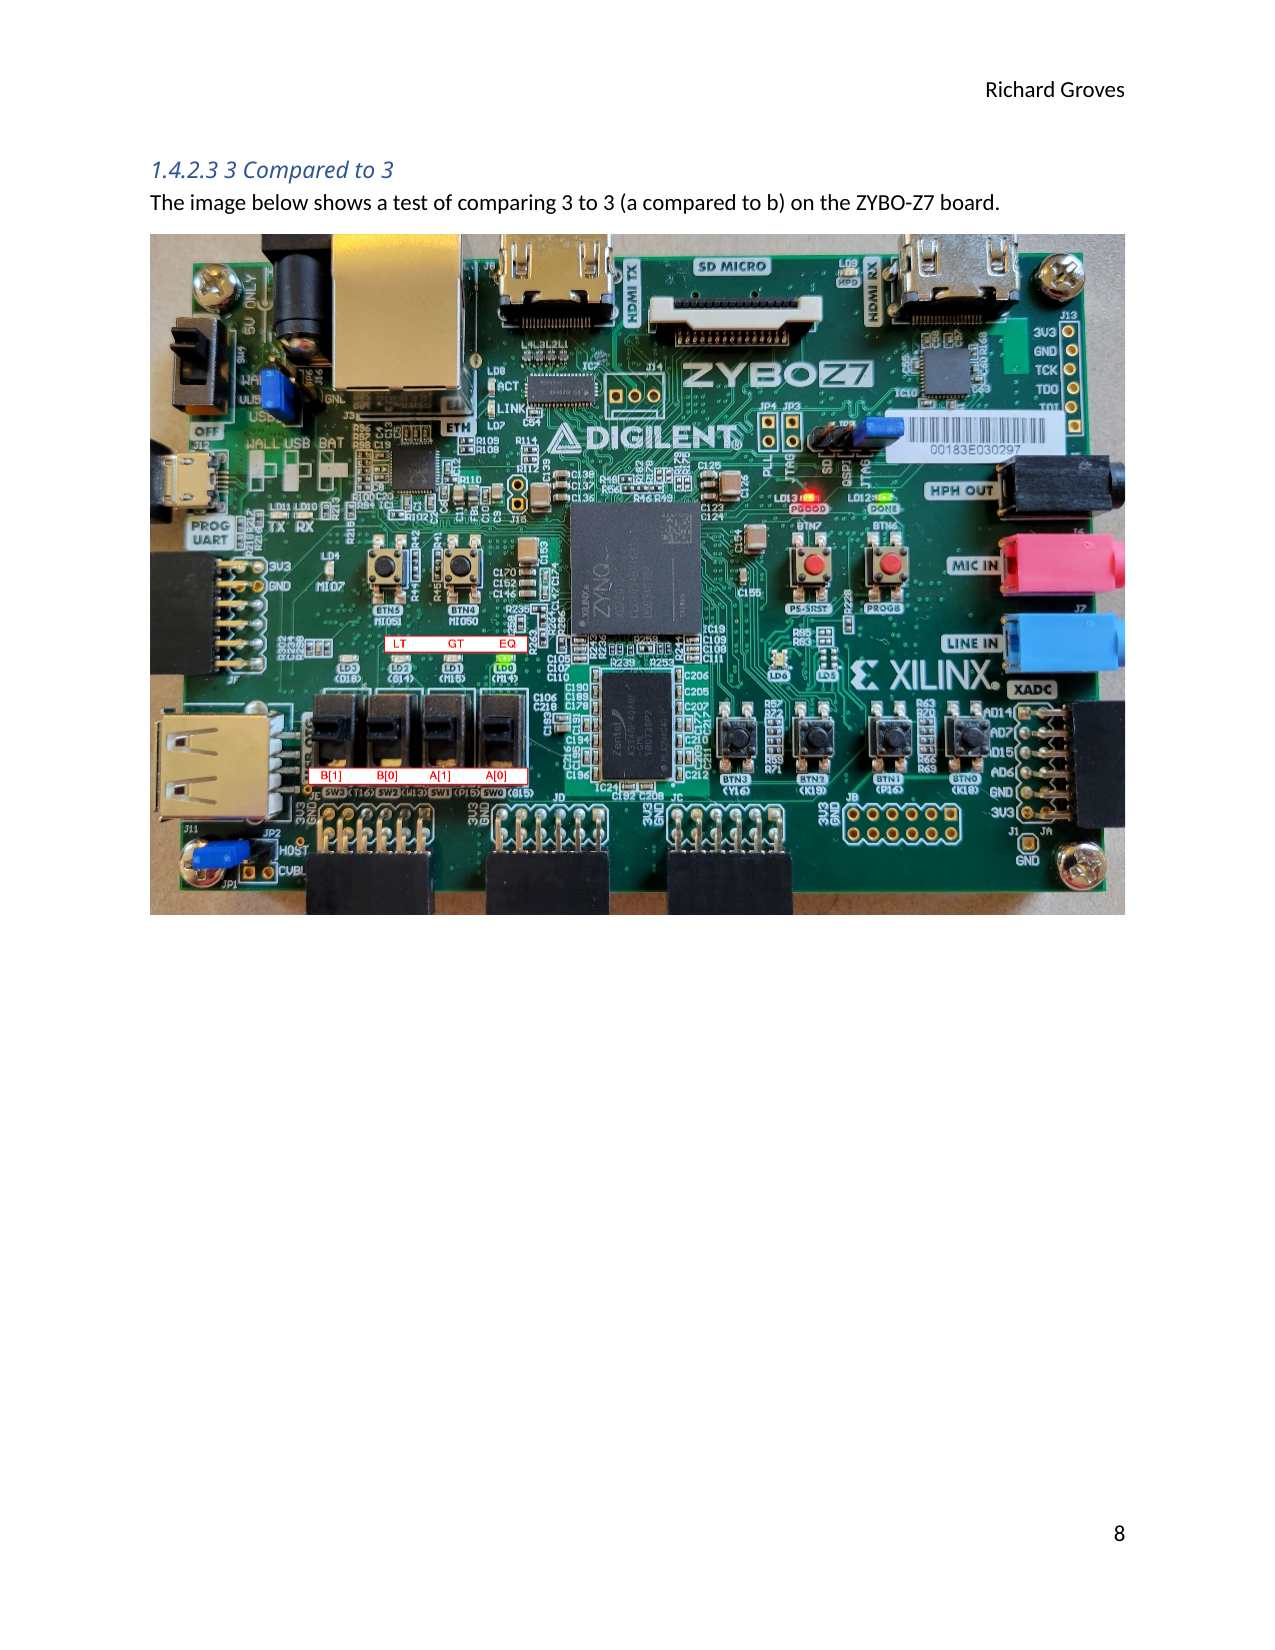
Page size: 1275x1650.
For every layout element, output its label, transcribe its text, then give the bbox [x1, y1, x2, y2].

text The image below shows a test of comparing 3 to 3 (a compared to b) on the ZYBO-Z7 board. [150, 188, 1125, 216]
subtitle 1.4.2.3 3 Compared to 3 [150, 154, 1125, 185]
picture [150, 234, 1125, 915]
